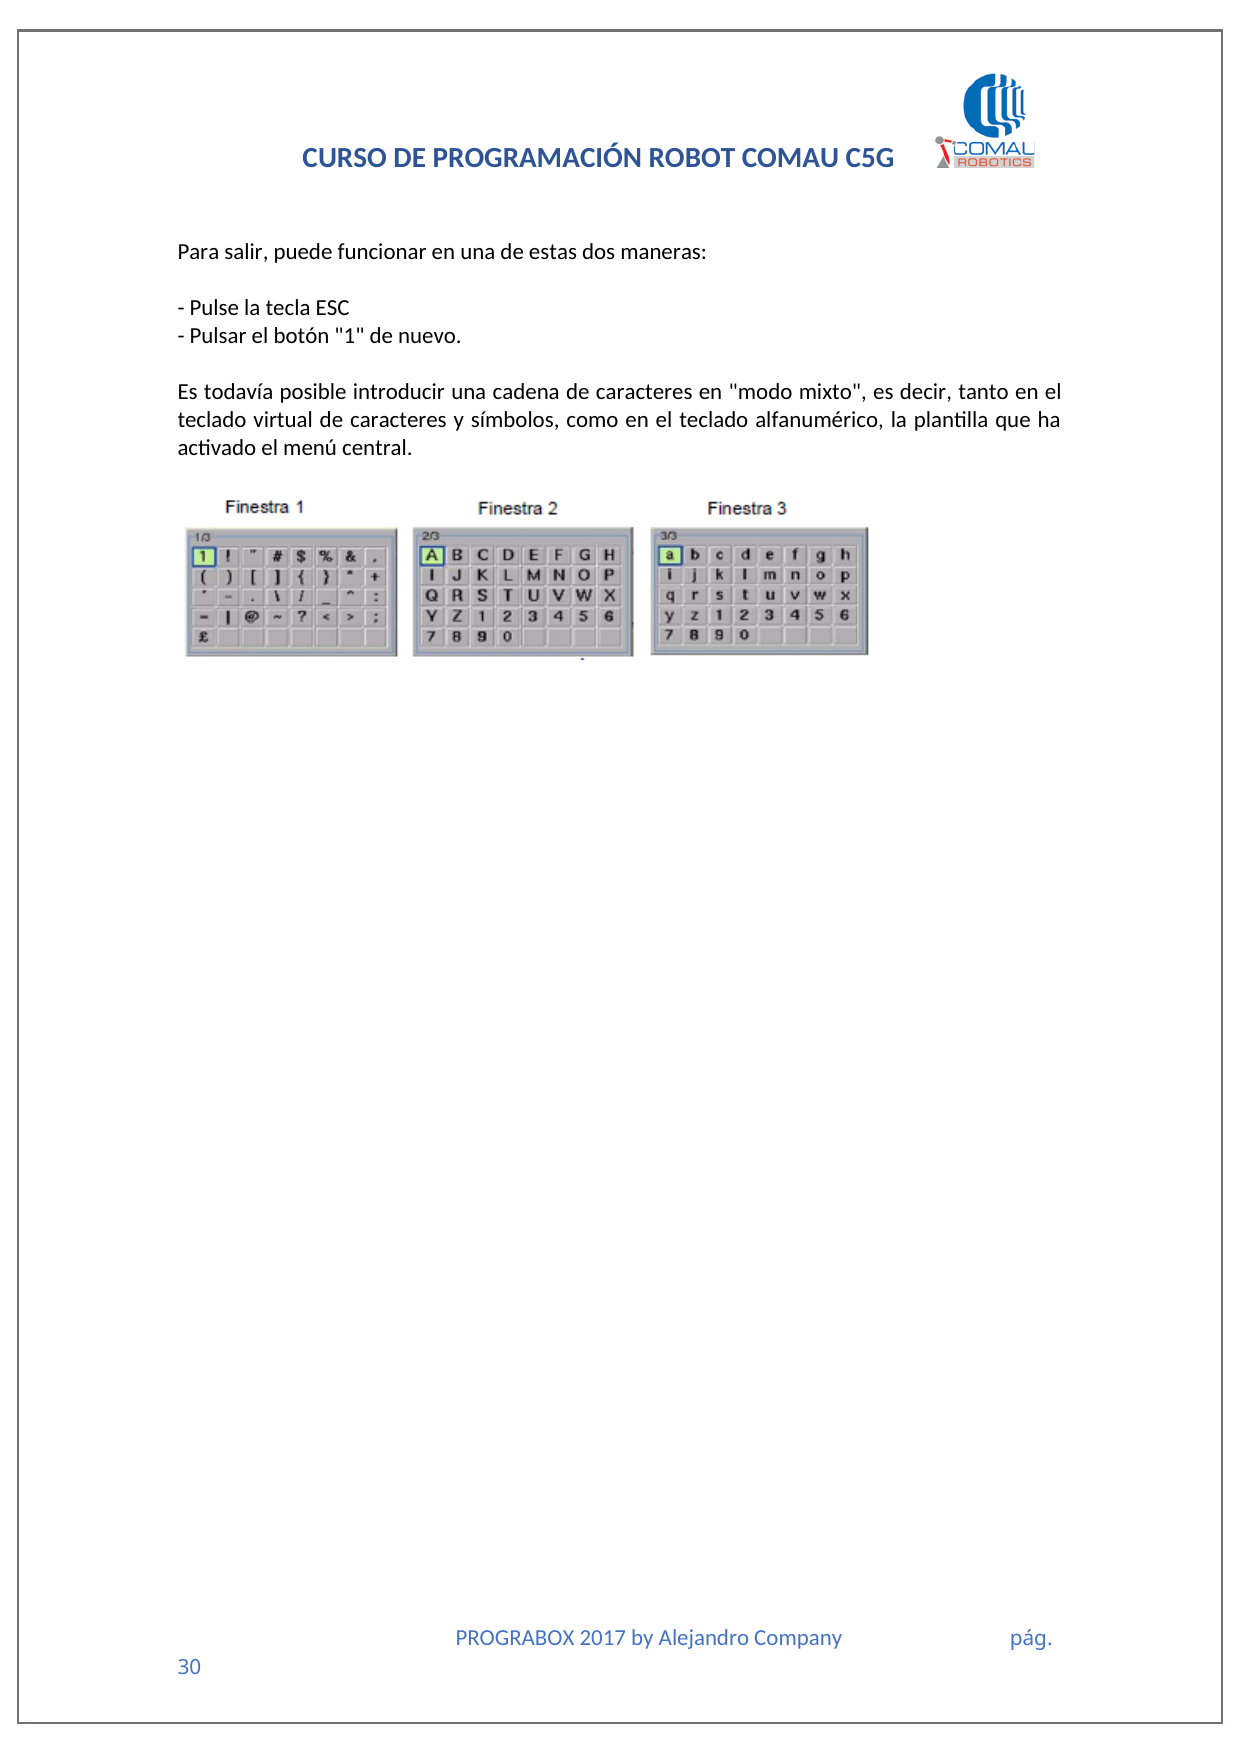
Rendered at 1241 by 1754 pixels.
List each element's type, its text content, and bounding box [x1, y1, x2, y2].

picture [177, 489, 881, 660]
text - Pulsar el botón "1" de nuevo. [177, 321, 1063, 349]
text - Pulse la tecla ESC [177, 265, 1063, 321]
text Es todavía posible introducir una cadena de caracteres en "modo mixto", es decir, tanto en el teclado virtual de caracteres y símbolos, como en el teclado alfanumérico, la plantilla que ha activado el menú central. [177, 349, 1063, 461]
text Para salir, puede funcionar en una de estas dos maneras: [177, 237, 1063, 265]
